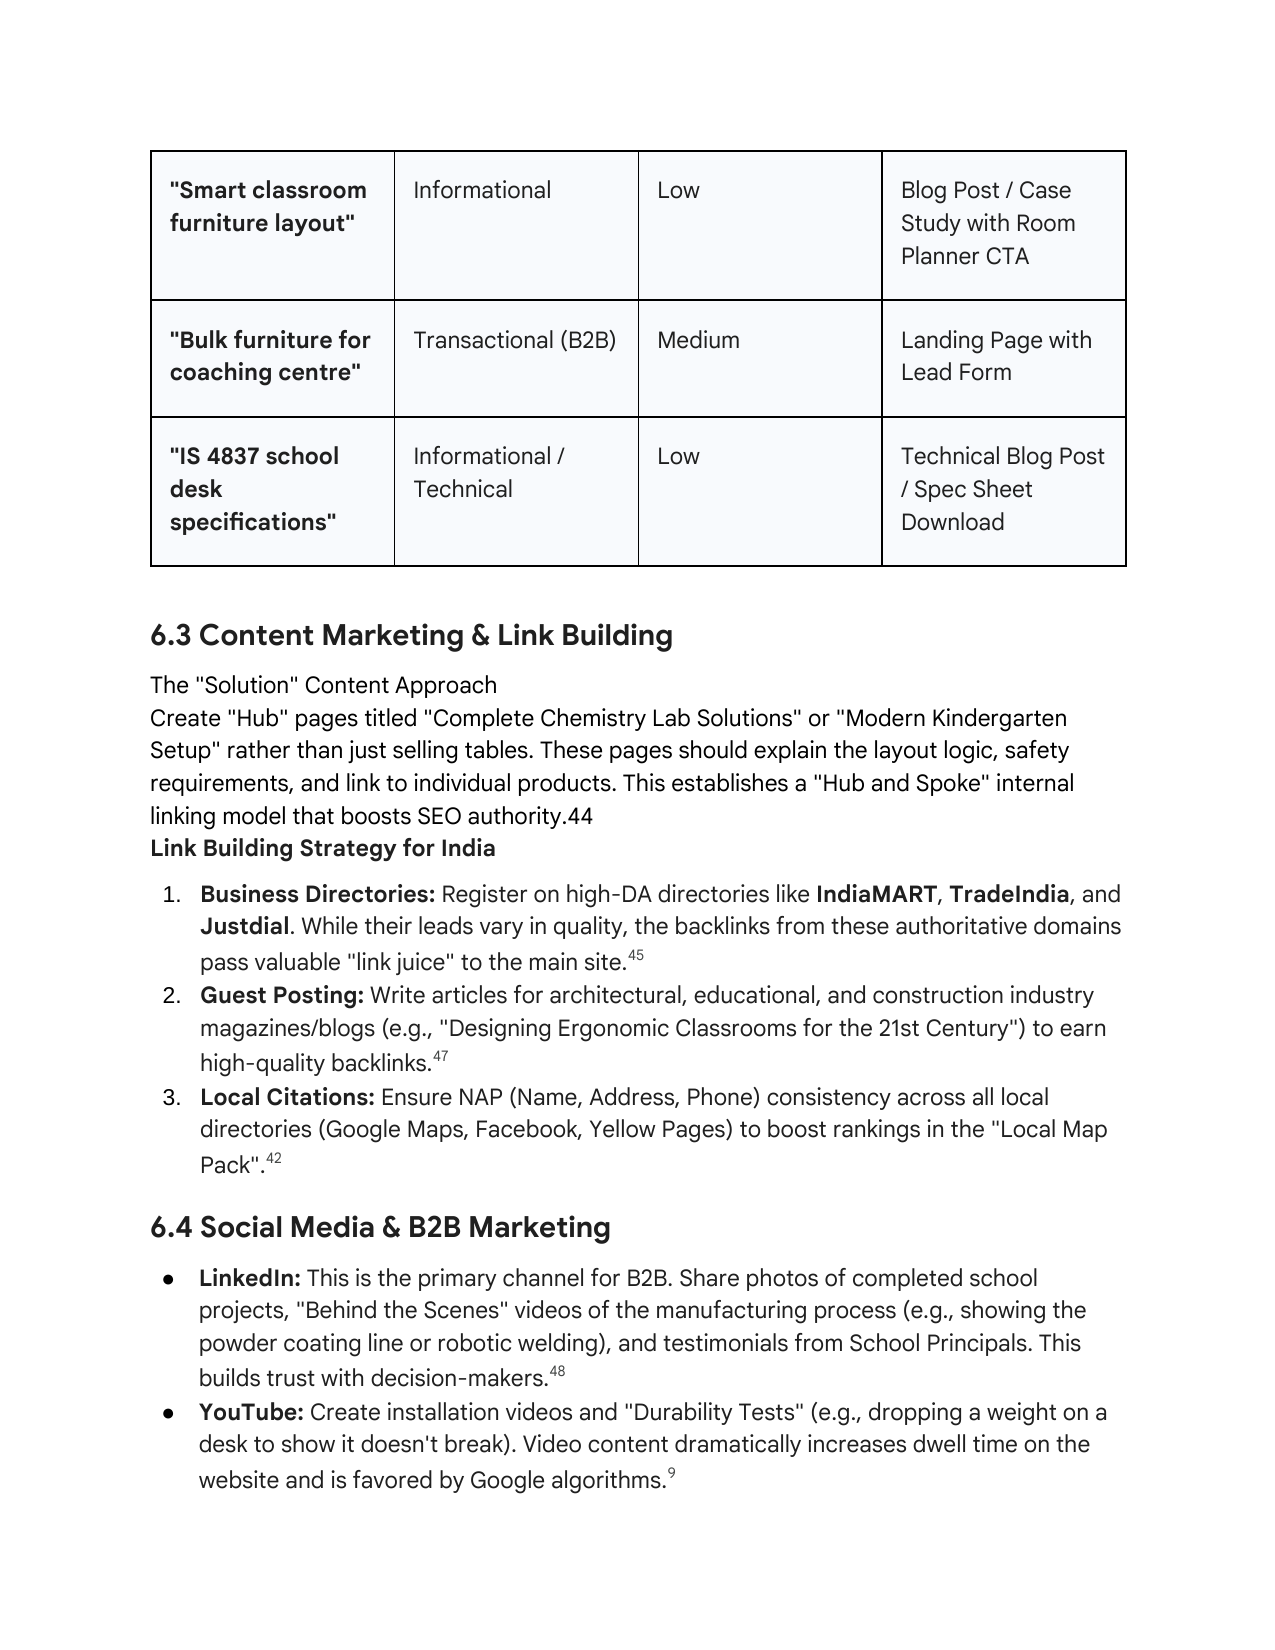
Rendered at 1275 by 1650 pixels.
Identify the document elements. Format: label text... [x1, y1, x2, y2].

list LinkedIn: This is the primary channel for B2B. Share photos of completed school projects, "Behind the Scenes" videos of the manufacturing process (e.g., showing the powder coating line or robotic welding), and testimonials from School Principals. This builds trust with decision-makers.48 [161, 1264, 1125, 1394]
list Local Citations: Ensure NAP (Name, Address, Phone) consistency across all local directories (Google Maps, Facebook, Yellow Pages) to boost rankings in the "Local Map Pack".42 [162, 1083, 1125, 1180]
subtitle 6.4 Social Media & B2B Marketing [150, 1209, 1125, 1246]
text Create "Hub" pages titled "Complete Chemistry Lab Solutions" or "Modern Kindergarten Setup" rather than just selling tables. These pages should explain the layout logic, safety requirements, and link to individual products. This establishes a "Hub and Spoke" internal linking model that boosts SEO authority.44 [150, 704, 1125, 831]
list Business Directories: Register on high-DA directories like IndiaMART, TradeIndia, and Justdial. While their leads vary in quality, the backlinks from these authoritative domains pass valuable "link juice" to the main site.45 [162, 880, 1125, 977]
subtitle 6.3 Content Marketing & Link Building [150, 617, 1125, 653]
table_cell "Bulk furniture for coaching centre" [152, 301, 394, 416]
text Link Building Strategy for India [150, 835, 1125, 863]
table_cell Low [639, 418, 881, 565]
table_cell Technical Blog Post / Spec Sheet Download [883, 418, 1125, 565]
table_cell Low [639, 152, 881, 299]
table_cell Informational [395, 152, 638, 299]
table_cell Informational / Technical [395, 418, 638, 565]
table_cell Landing Page with Lead Form [883, 301, 1125, 416]
table_cell "IS 4837 school desk specifications" [152, 418, 394, 565]
table_cell Medium [639, 301, 881, 416]
table_cell Transactional (B2B) [395, 301, 638, 416]
table_cell "Smart classroom furniture layout" [152, 152, 394, 299]
list YouTube: Create installation videos and "Durability Tests" (e.g., dropping a weight on a desk to show it doesn't break). Video content dramatically increases dwell time on the website and is favored by Google algorithms.9 [161, 1398, 1125, 1495]
list Guest Posting: Write articles for architectural, educational, and construction industry magazines/blogs (e.g., "Designing Ergonomic Classrooms for the 21st Century") to earn high-quality backlinks.47 [162, 981, 1125, 1079]
table_cell Blog Post / Case Study with Room Planner CTA [883, 152, 1125, 299]
text The "Solution" Content Approach [150, 671, 1125, 700]
